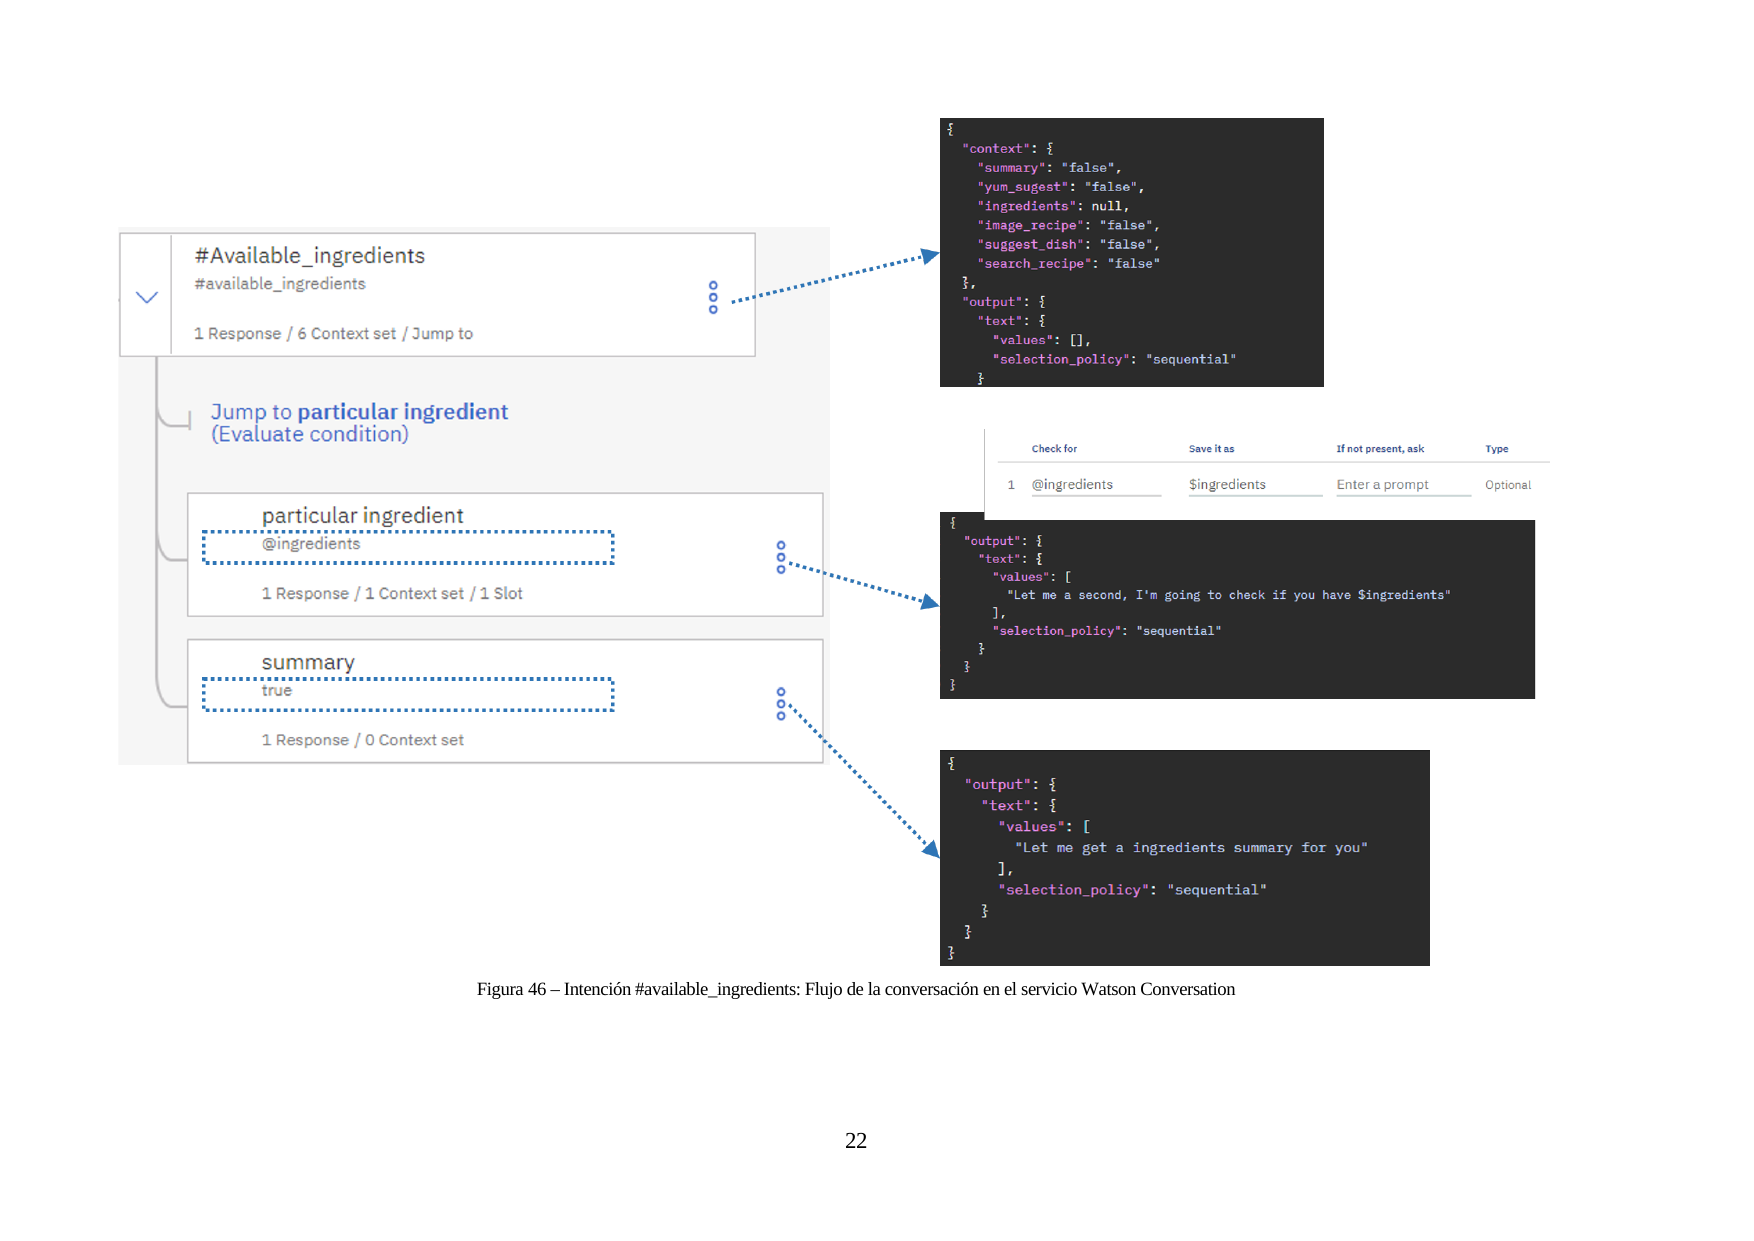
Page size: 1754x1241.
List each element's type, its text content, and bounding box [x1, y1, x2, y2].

picture [118, 118, 1550, 966]
